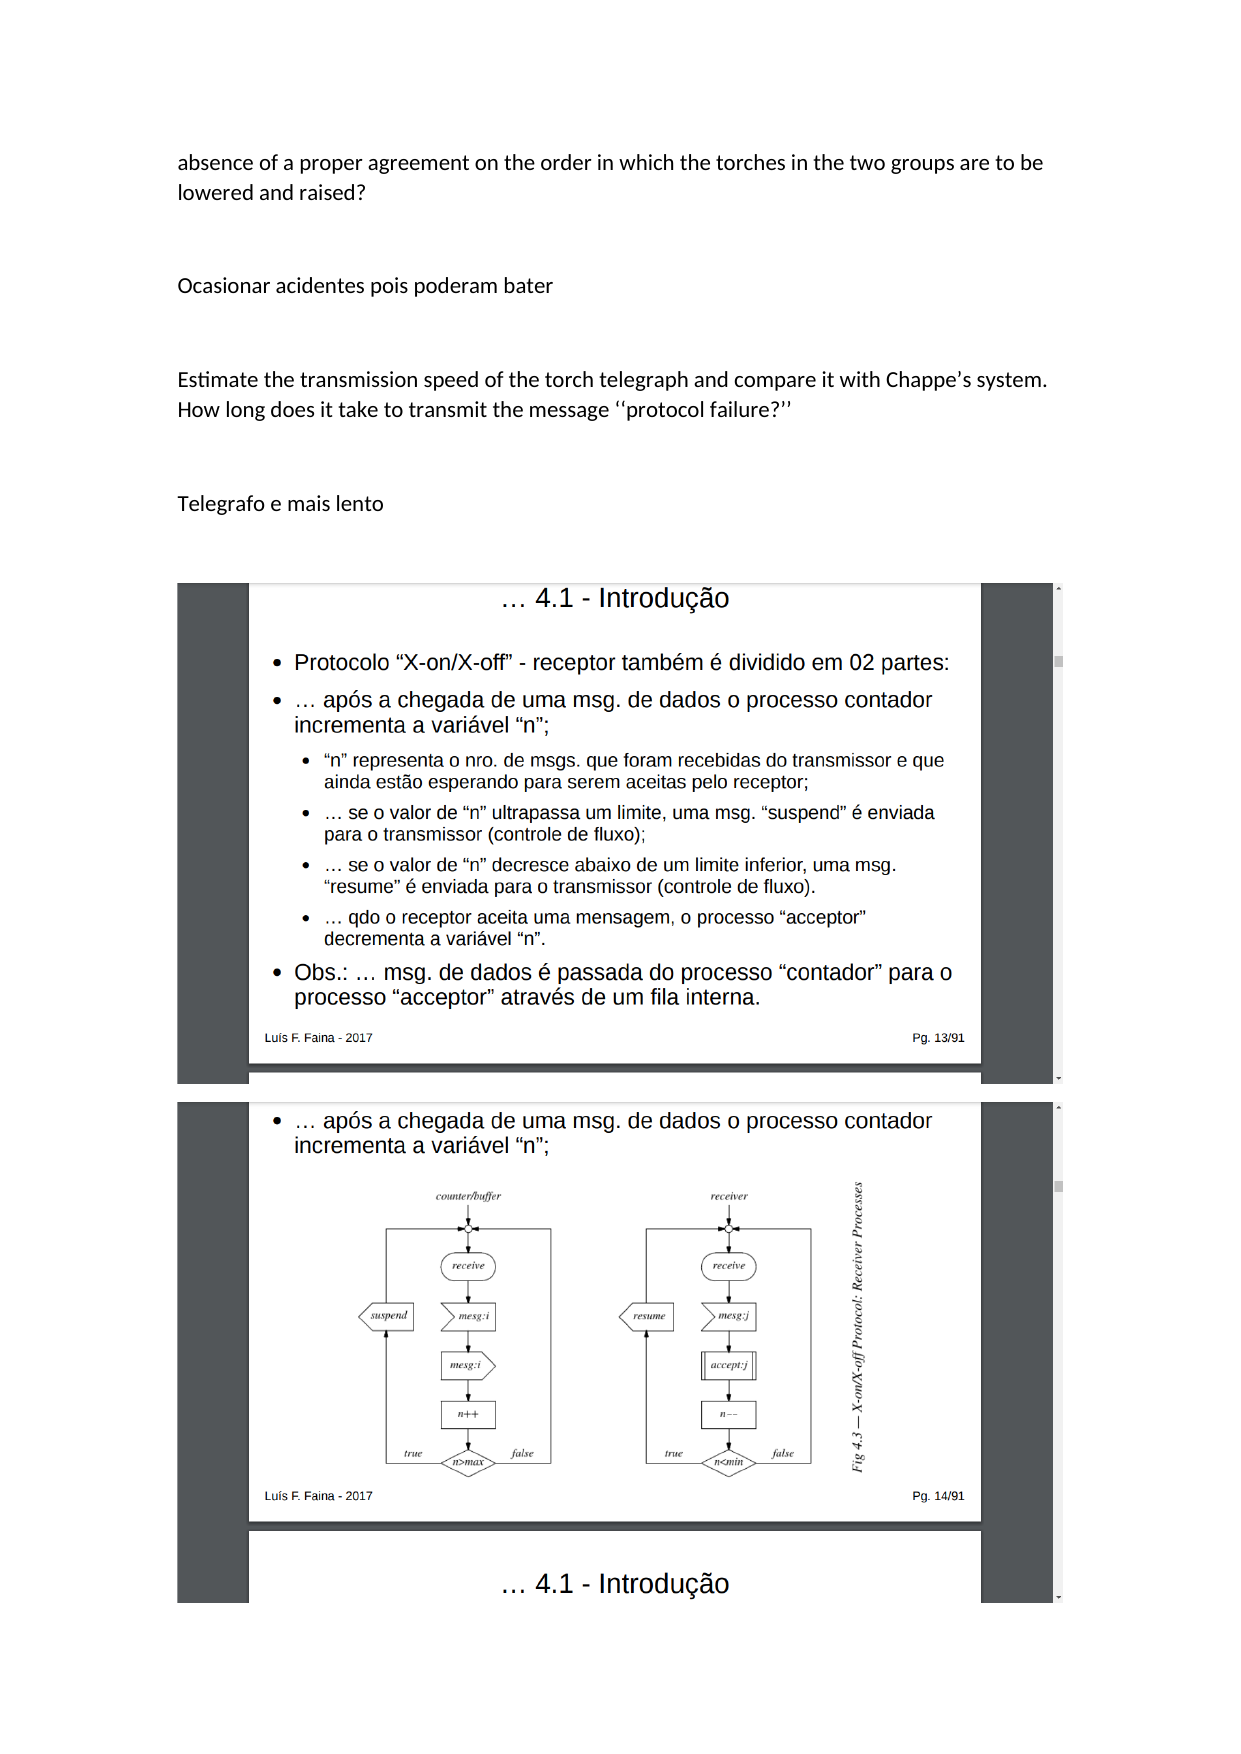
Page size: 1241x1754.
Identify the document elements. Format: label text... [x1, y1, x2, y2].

text Telegrafo e mais lento [177, 489, 1063, 517]
picture [177, 583, 1063, 1084]
text Ocasionar acidentes pois poderam bater [177, 272, 1063, 299]
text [177, 148, 1063, 206]
text Estimate the transmission speed of the torch telegraph and compare it with Chappe’s system. How long does it take to transmit the message ‘‘protocol failure?’’ [177, 365, 1063, 423]
picture [177, 1102, 1063, 1603]
